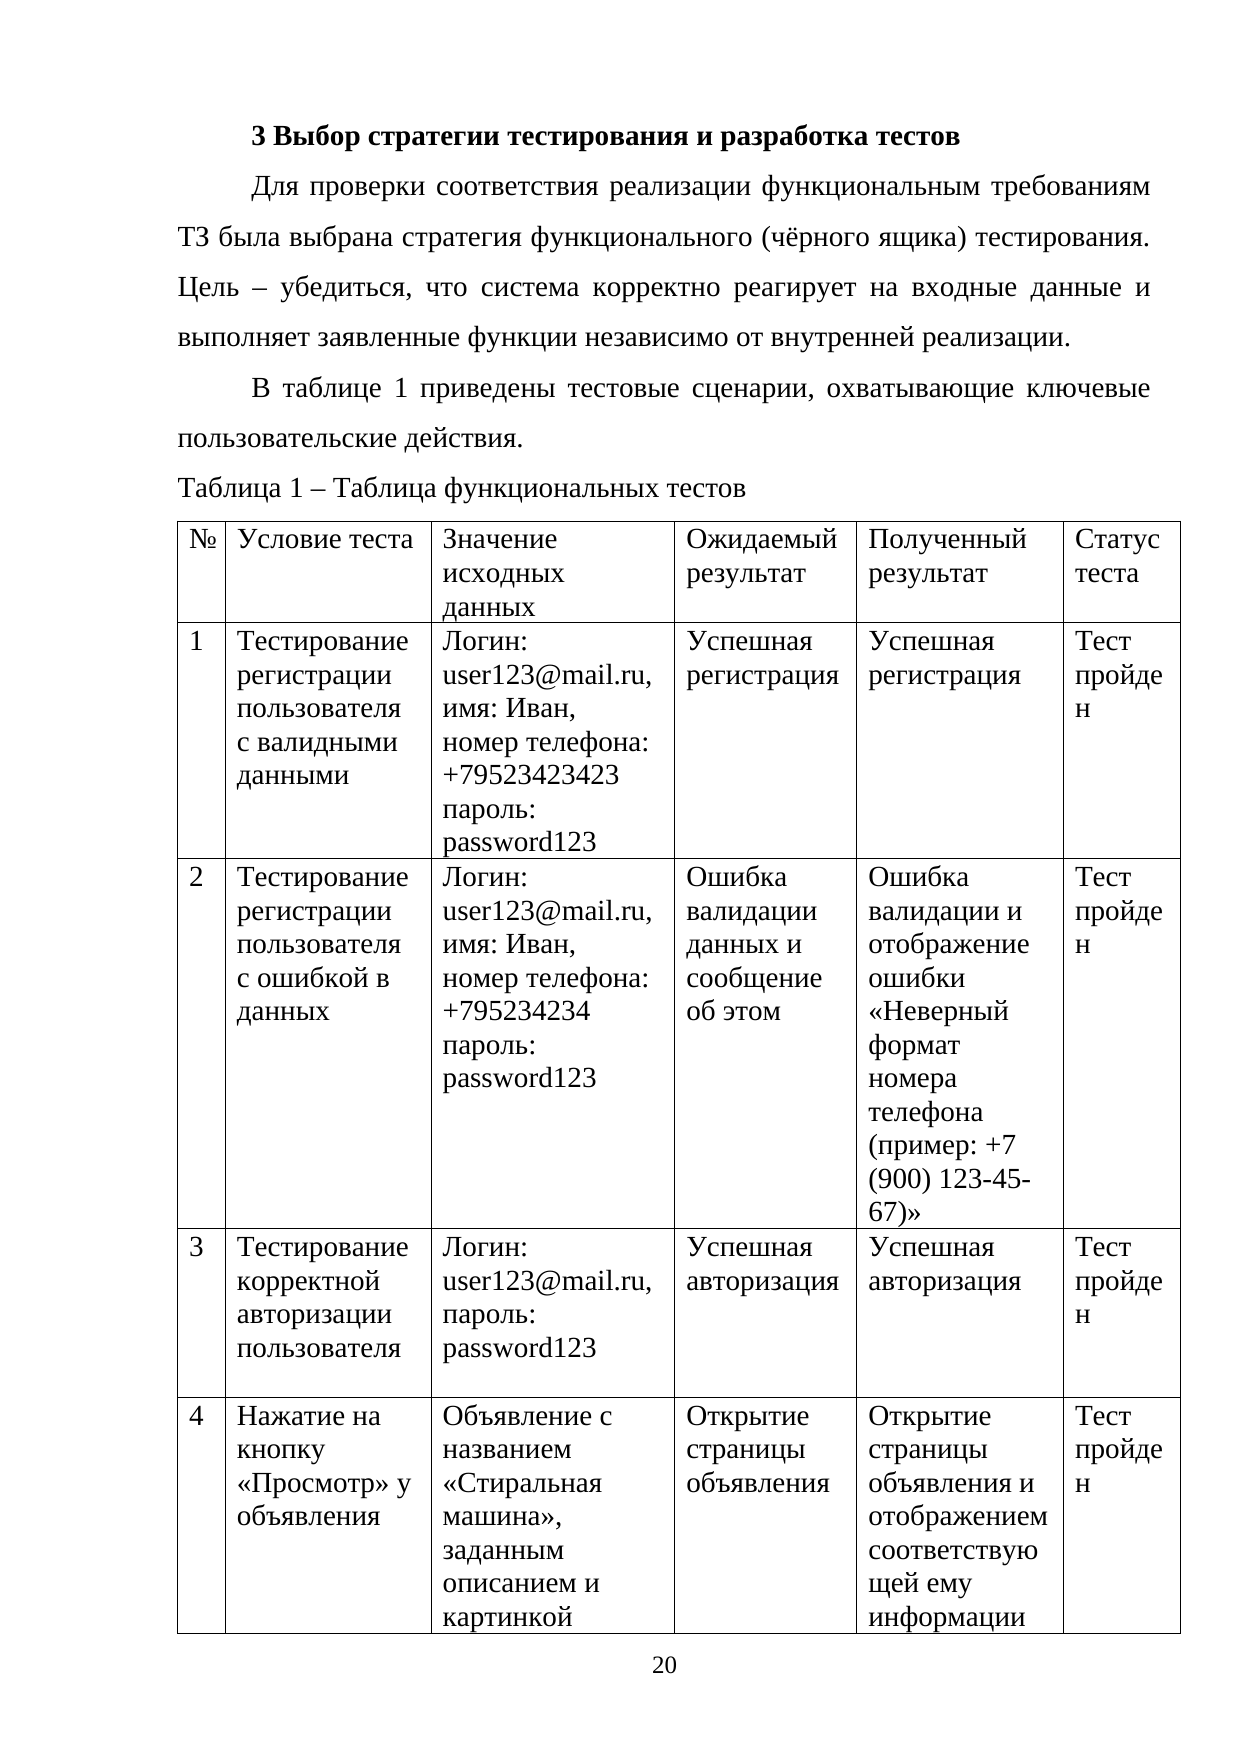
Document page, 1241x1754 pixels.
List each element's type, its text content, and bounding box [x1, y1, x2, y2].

table_header Значение исходных данных [432, 522, 674, 622]
table_cell Логин: user123@mail.ru, имя: Иван, номер телефона: +79523423423 пароль: password123 [432, 623, 674, 858]
table_cell Успешная авторизация [857, 1229, 1063, 1397]
table_cell Нажатие на кнопку «Просмотр» у объявления [226, 1398, 431, 1633]
table_cell Тестирование регистрации пользователя с валидными данными [226, 623, 431, 858]
table_cell 2 [178, 859, 225, 1228]
table_cell 4 [178, 1398, 225, 1633]
table_cell Тестирование регистрации пользователя с ошибкой в данных [226, 859, 431, 1228]
table_cell Тест пройден [1064, 1229, 1180, 1397]
table_header Статус теста [1064, 522, 1180, 622]
table_cell Логин: user123@mail.ru, пароль: password123 [432, 1229, 674, 1397]
table_cell Тест пройден [1064, 859, 1180, 1228]
table_cell Тестирование корректной авторизации пользователя [226, 1229, 431, 1397]
table_cell Тест пройден [1064, 623, 1180, 858]
table_cell Логин: user123@mail.ru, имя: Иван, номер телефона: +795234234 пароль: password123 [432, 859, 674, 1228]
table_header Полученный результат [857, 522, 1063, 622]
table_cell Ошибка валидации данных и сообщение об этом [675, 859, 856, 1228]
table_header № [178, 522, 225, 622]
table_cell Открытие страницы объявления [675, 1398, 856, 1633]
text Для проверки соответствия реализации функциональным требованиям ТЗ была выбрана стратегия функционального (чёрного ящика) тестирования. Цель – убедиться, что система корректно реагирует на входные данные и выполняет заявленные функции независимо от внутренней реализации. [177, 168, 1152, 353]
table_cell Открытие страницы объявления и отображением соответствующей ему информации [857, 1398, 1063, 1633]
subtitle 3 Выбор стратегии тестирования и разработка тестов [177, 118, 1152, 152]
table_cell Объявление с названием «Стиральная машина», заданным описанием и картинкой [432, 1398, 674, 1633]
text Таблица 1 – Таблица функциональных тестов [177, 470, 1152, 504]
table_cell Успешная регистрация [857, 623, 1063, 858]
table_cell Успешная авторизация [675, 1229, 856, 1397]
table_cell Успешная регистрация [675, 623, 856, 858]
table_header Условие теста [226, 522, 431, 622]
table_cell Тест пройден [1064, 1398, 1180, 1633]
table_cell 1 [178, 623, 225, 858]
table_cell Ошибка валидации и отображение ошибки «Неверный формат номера телефона (пример: +7 (900) 123-45-67)» [857, 859, 1063, 1228]
table_cell 3 [178, 1229, 225, 1397]
table_header Ожидаемый результат [675, 522, 856, 622]
text В таблице 1 приведены тестовые сценарии, охватывающие ключевые пользовательские действия. [177, 370, 1152, 453]
